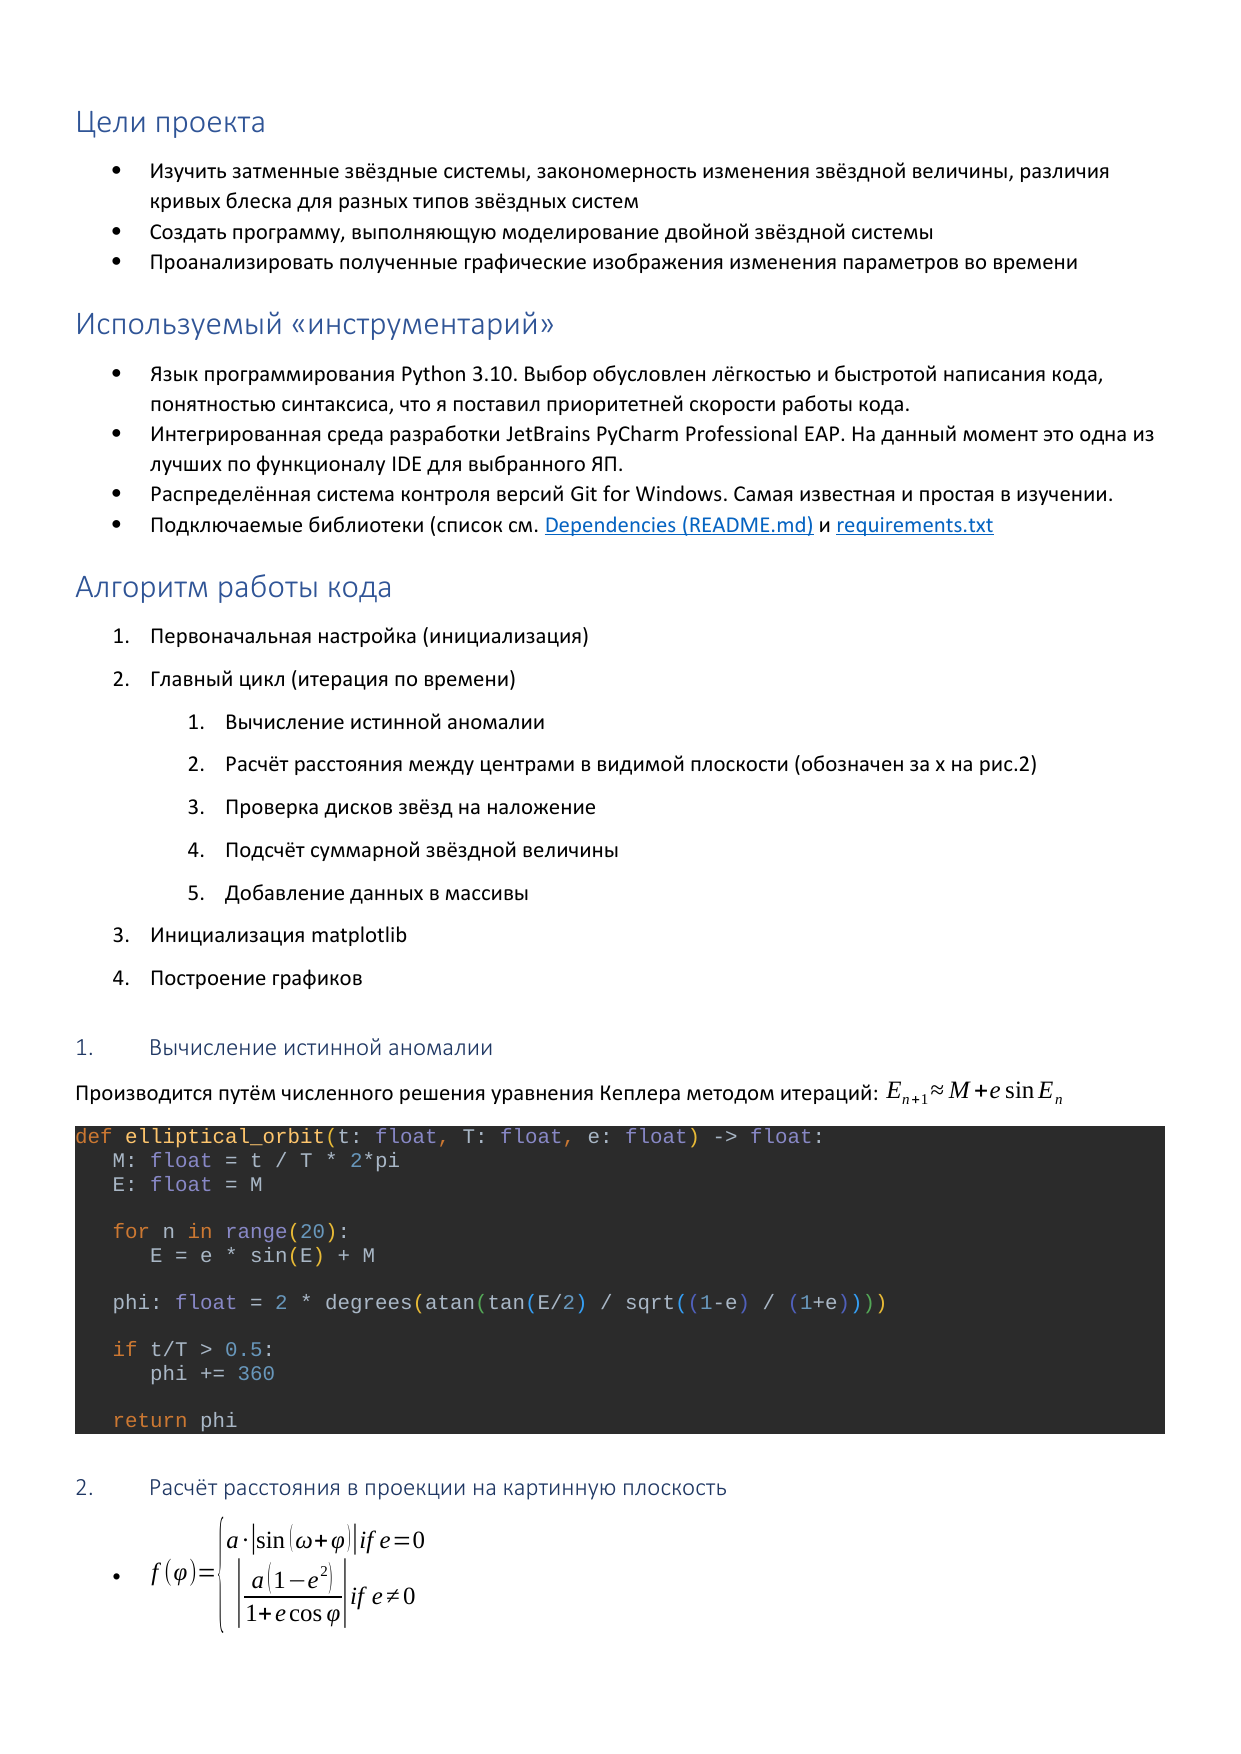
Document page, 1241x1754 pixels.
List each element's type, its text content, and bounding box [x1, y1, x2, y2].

subtitle 2. Расчёт расстояния в проекции на картинную плоскость [75, 1471, 1165, 1502]
list Вычисление истинной аномалии [187, 707, 1165, 735]
list Расчёт расстояния между центрами в видимой плоскости (обозначен за х на рис.2) [187, 749, 1165, 778]
list Проверка дисков звёзд на наложение [187, 792, 1165, 820]
list Проанализировать полученные графические изображения изменения параметров во времени [112, 247, 1165, 275]
list Изучить затменные звёздные системы, закономерность изменения звёздной величины, различия кривых блеска для разных типов звёздных систем [112, 156, 1165, 215]
list Добавление данных в массивы [187, 878, 1165, 906]
subtitle Используемый «инструментарий» [75, 302, 1165, 343]
list Построение графиков [112, 963, 1165, 991]
list Главный цикл (итерация по времени) [112, 664, 1165, 692]
list Первоначальная настройка (инициализация) [112, 621, 1165, 649]
subtitle Алгоритм работы кода [75, 565, 1165, 606]
list Создать программу, выполняющую моделирование двойной звёздной системы [112, 217, 1165, 245]
text def elliptical_orbit(t: float, T: float, e: float) -> float: M: float = t / T * 2*pi E: float = M for n in range(20): E = e * sin(E) + M phi: float = 2 * degrees(atan(tan(E/2) / sqrt((1-e) / (1+e)))) if t/T > 0.5: phi += 360 return phi [75, 1126, 1165, 1434]
list Инициализация matplotlib [112, 920, 1165, 948]
list Интегрированная среда разработки JetBrains PyCharm Professional EAP. На данный момент это одна из лучших по функционалу IDE для выбранного ЯП. [112, 419, 1165, 477]
list Подключаемые библиотеки (список см. Dependencies (README.md) и requirements.txt [112, 510, 1165, 538]
subtitle 1. Вычисление истинной аномалии [75, 1031, 1165, 1061]
list Язык программирования Python 3.10. Выбор обусловлен лёгкостью и быстротой написания кода, понятностью синтаксиса, что я поставил приоритетней скорости работы кода. [112, 359, 1165, 417]
list Распределённая система контроля версий Git for Windows. Самая известная и простая в изучении. [112, 479, 1165, 508]
text Производится путём численного решения уравнения Кеплера методом итераций: [75, 1076, 1165, 1108]
list Подсчёт суммарной звёздной величины [187, 835, 1165, 863]
subtitle Цели проекта [75, 100, 1165, 141]
